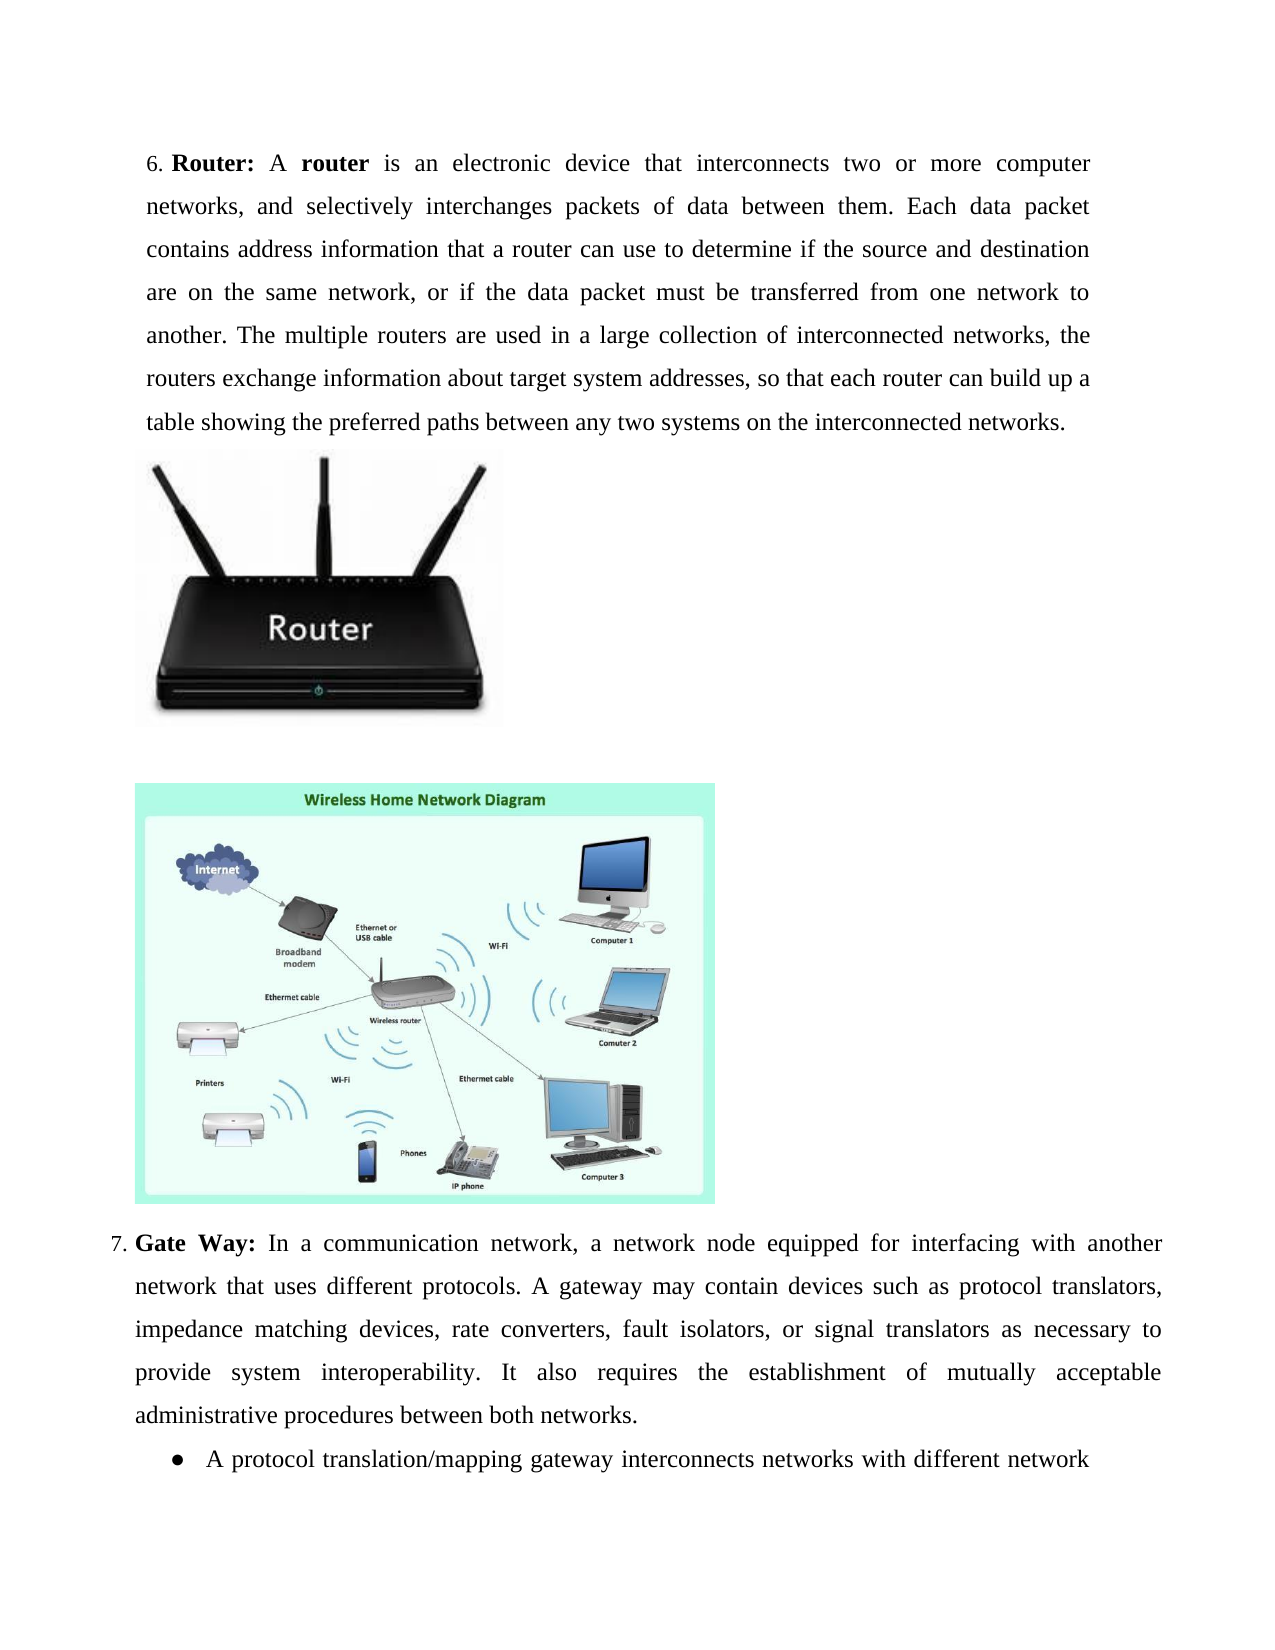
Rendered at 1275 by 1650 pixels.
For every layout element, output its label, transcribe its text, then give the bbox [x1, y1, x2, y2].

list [170, 1444, 1090, 1473]
picture [134, 449, 504, 727]
list Router: A router is an electronic device that interconnects two or more computer networks, and selectively interchanges packets of data between them. Each data packet contains address information that a router can use to determine if the source and destination are on the same network, or if the data packet must be transferred from one network to another. The multiple routers are used in a large collection of interconnected networks, the routers exchange information about target system addresses, so that each router can build up a table showing the preferred paths between any two systems on the interconnected networks. [146, 148, 1091, 435]
picture [134, 783, 715, 1204]
